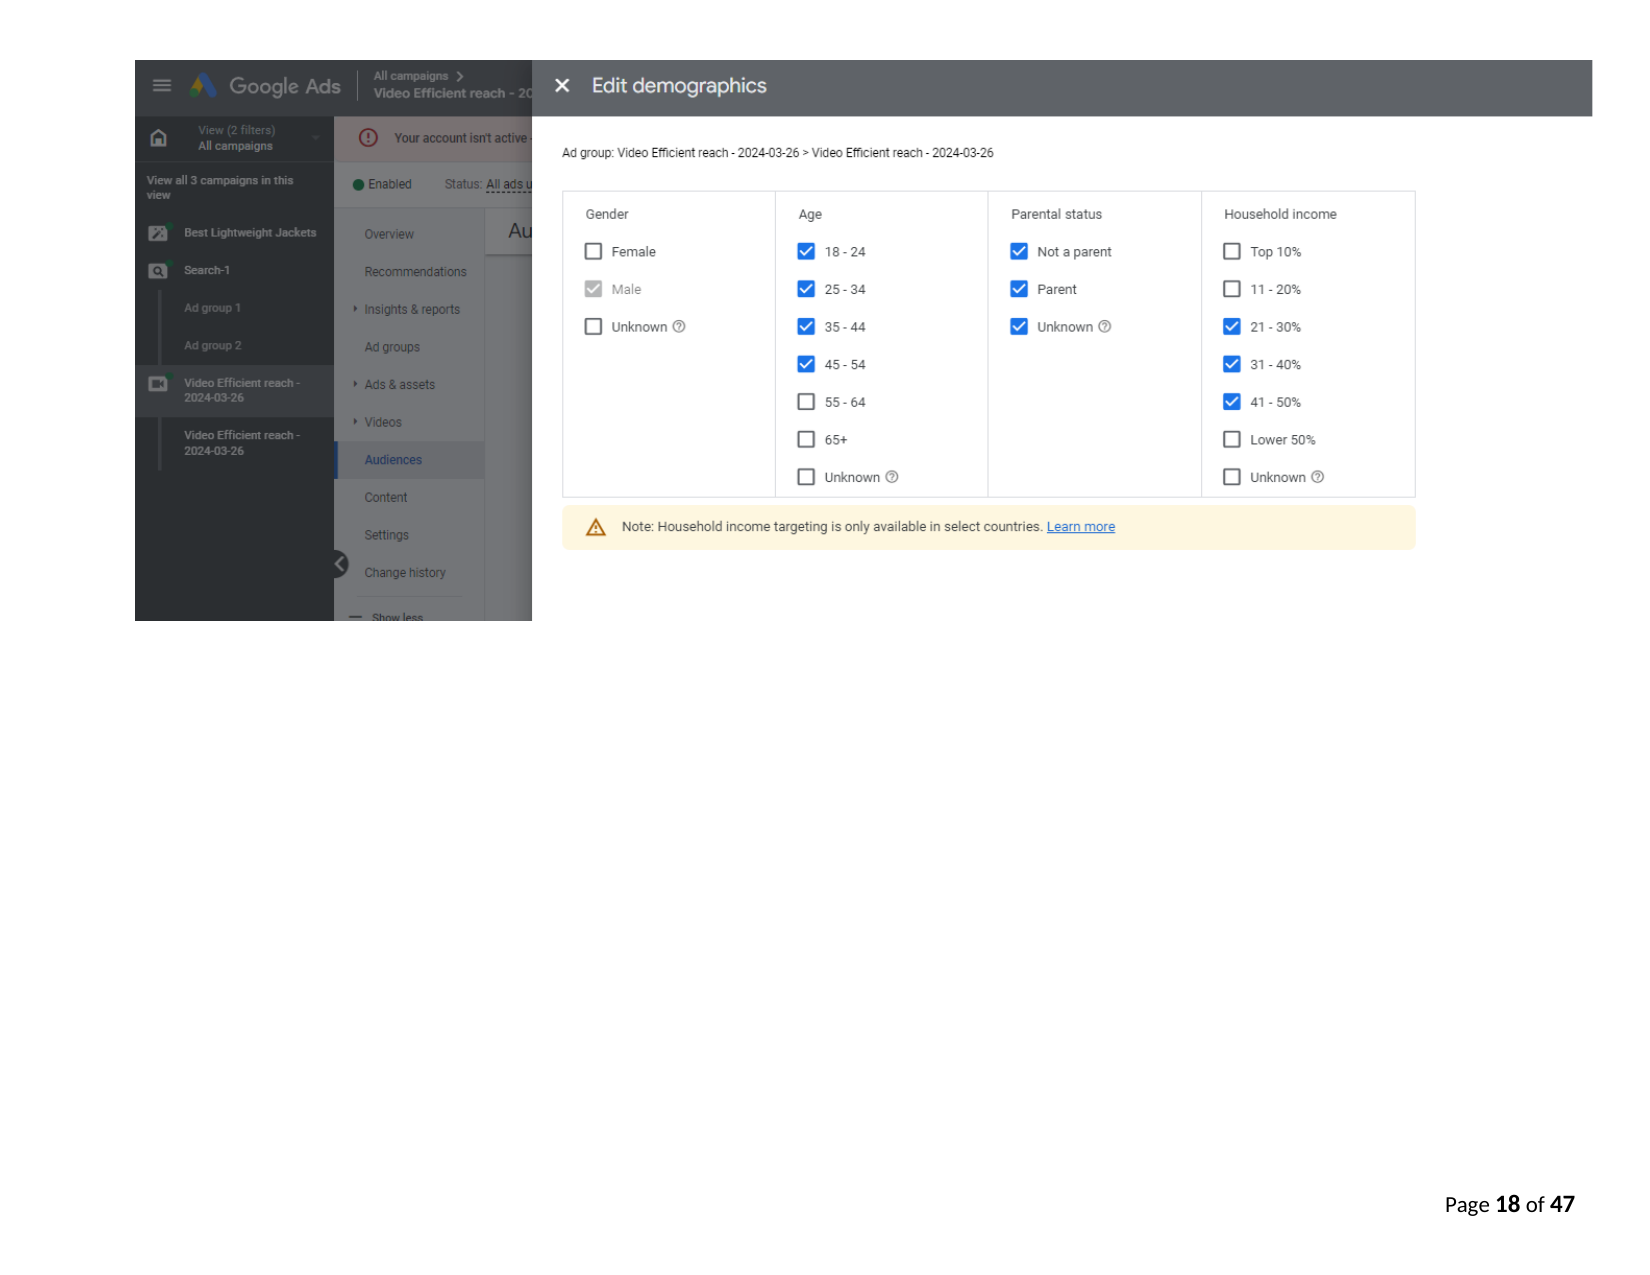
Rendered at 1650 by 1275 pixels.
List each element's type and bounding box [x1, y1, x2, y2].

picture [135, 60, 1593, 621]
